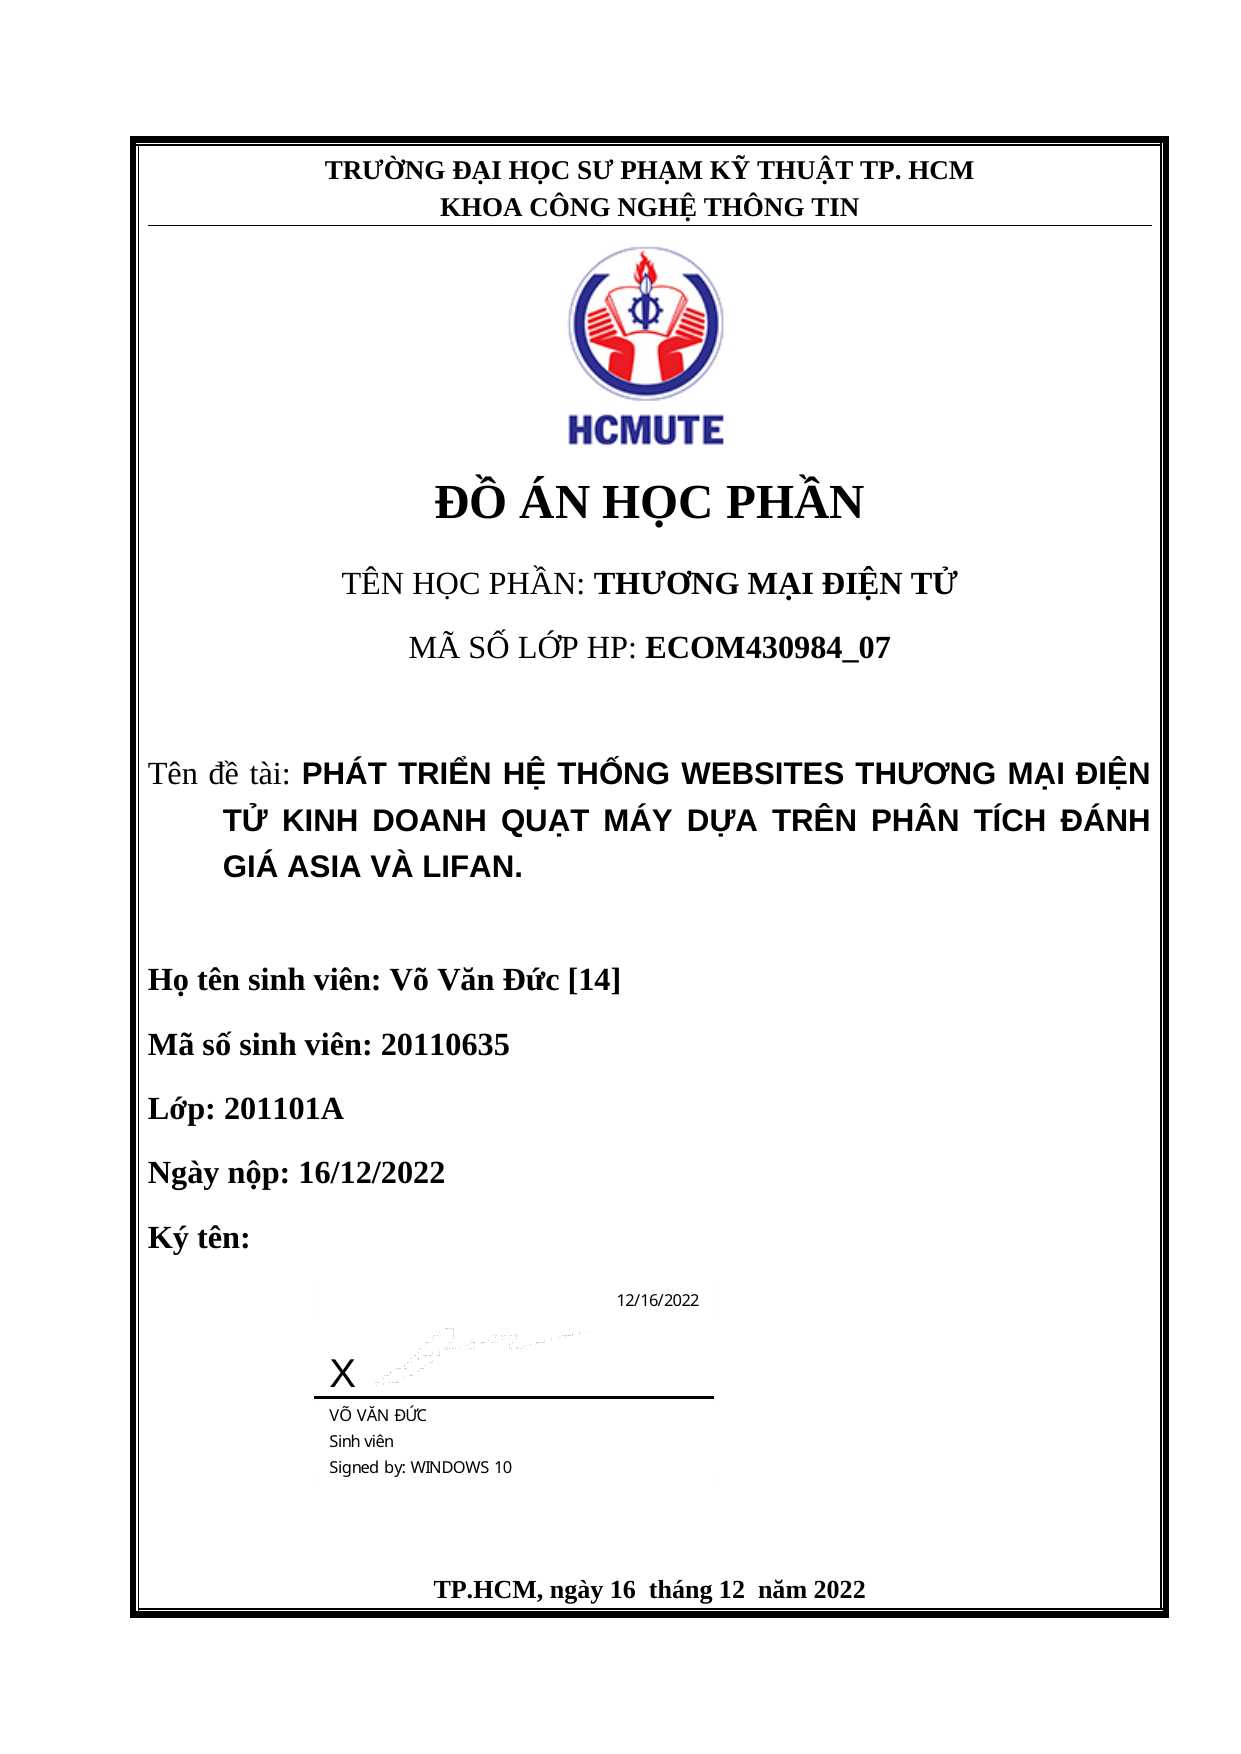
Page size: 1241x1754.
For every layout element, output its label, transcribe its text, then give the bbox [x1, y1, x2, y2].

text ĐỒ ÁN HỌC PHẦN [148, 473, 1152, 529]
text Lớp: 201101A [148, 1089, 1152, 1126]
text Mã số sinh viên: 20110635 [148, 1025, 1152, 1062]
text Ngày nộp: 16/12/2022 [148, 1154, 1152, 1191]
text TP.HCM, ngày 16 tháng 12 năm 2022 [148, 1574, 1152, 1604]
text Họ tên sinh viên: Võ Văn Đức [14] [148, 961, 1152, 998]
text Tên đề tài: PHÁT TRIỂN HỆ THỐNG WEBSITES THƯƠNG MẠI ĐIỆN TỬ KINH DOANH QUẠT MÁY DỰA TRÊN PHÂN TÍCH ĐÁNH GIÁ ASIA VÀ LIFAN. [148, 754, 1152, 884]
text TRƯỜNG ĐẠI HỌC SƯ PHẠM KỸ THUẬT TP. HCM [148, 154, 1152, 185]
text Ký tên: [148, 1218, 1152, 1255]
text TÊN HỌC PHẦN: THƯƠNG MẠI ĐIỆN TỬ [148, 564, 1152, 601]
text KHOA CÔNG NGHỆ THÔNG TIN [148, 191, 1152, 225]
picture [566, 238, 733, 448]
text MÃ SỐ LỚP HP: ECOM430984_07 [148, 629, 1152, 666]
